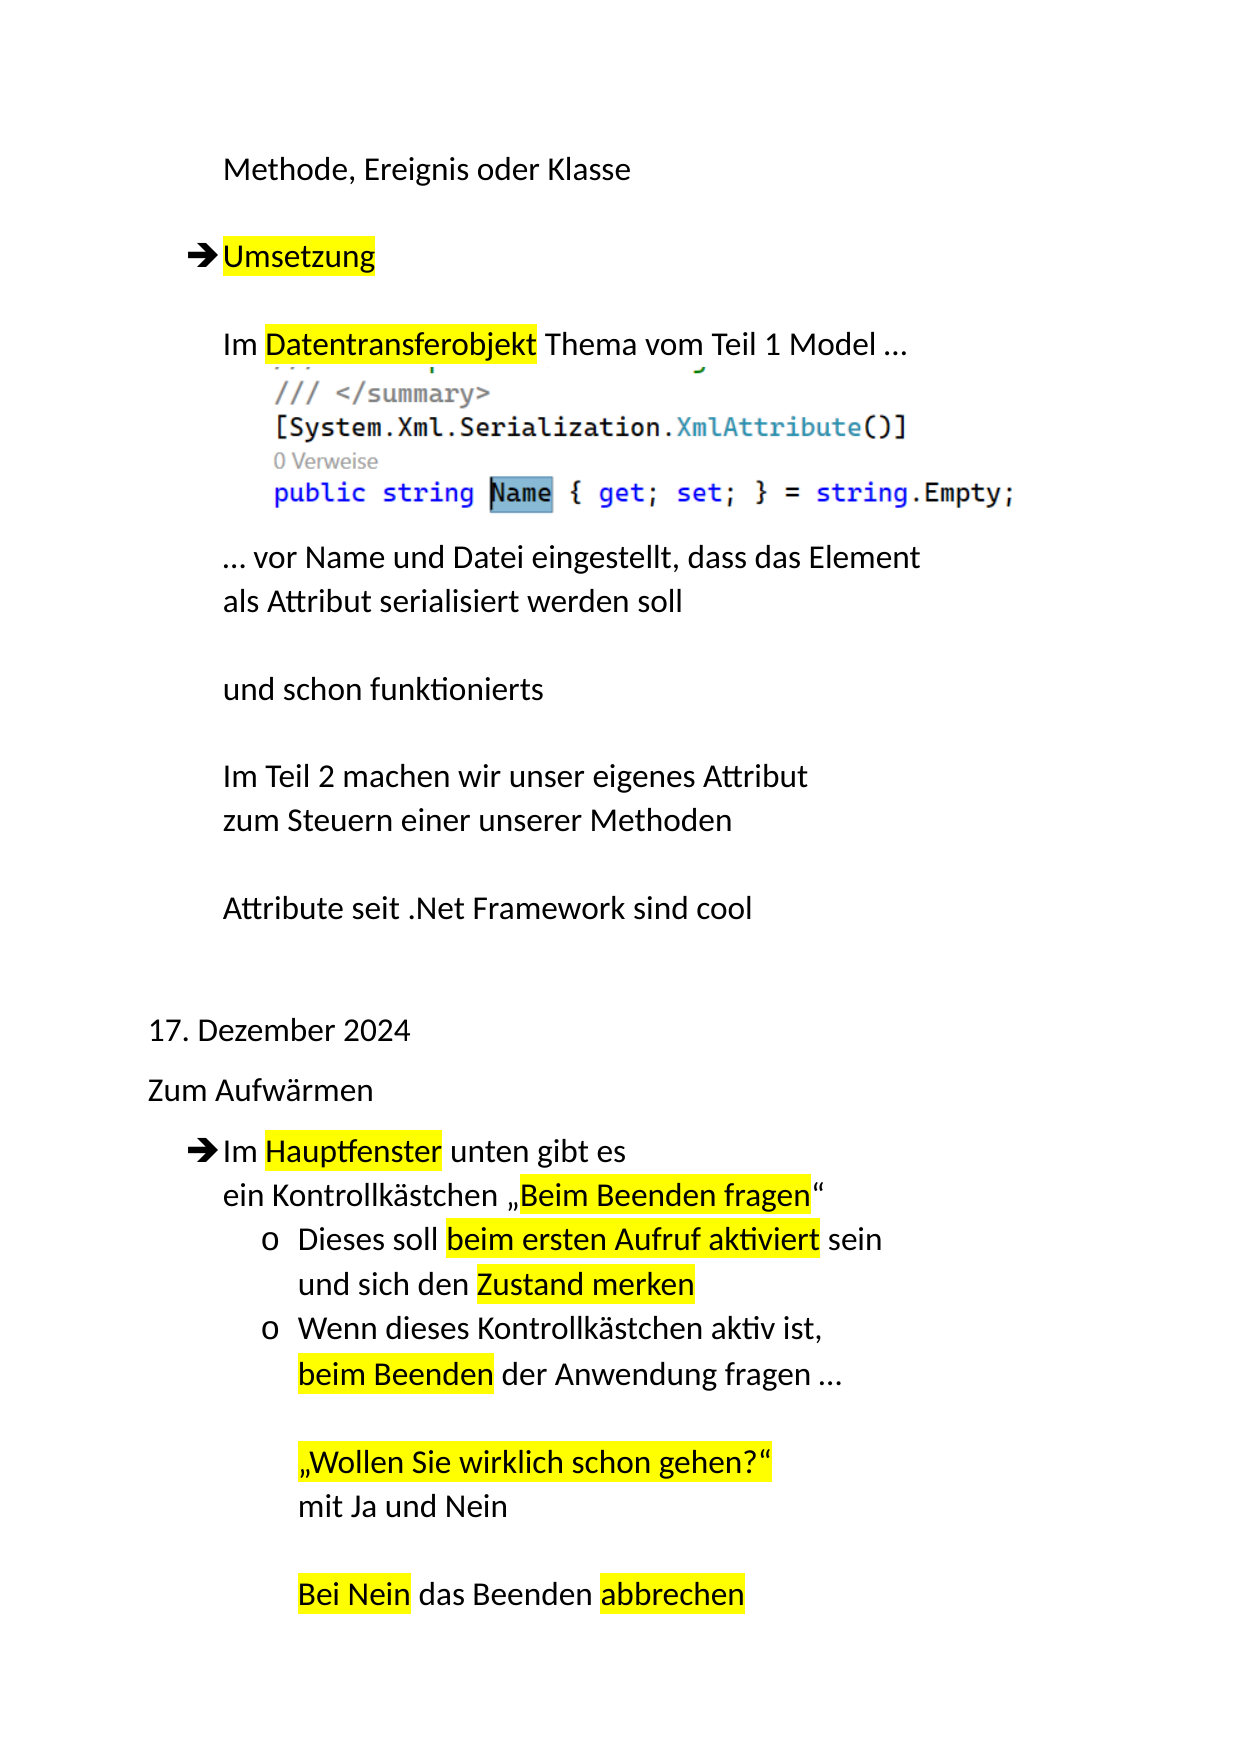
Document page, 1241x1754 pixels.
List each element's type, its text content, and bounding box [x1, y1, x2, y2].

list Umsetzung Im Datentransferobjekt Thema vom Teil 1 Model … … vor Name und Datei eingestellt, dass das Element als Attribut serialisiert werden soll und schon funktionierts Im Teil 2 machen wir unser eigenes Attribut zum Steuern einer unserer Methoden Attribute seit .Net Framework sind cool [185, 236, 1093, 928]
list Im Hauptfenster unten gibt es ein Kontrollkästchen „Beim Beenden fragen“ [185, 1130, 1093, 1214]
list Dieses soll beim ersten Aufruf aktiviert sein und sich den Zustand merken [260, 1218, 1093, 1304]
text 17. Dezember 2024 [148, 1008, 1093, 1049]
text Zum Aufwärmen [148, 1069, 1093, 1110]
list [260, 1307, 1093, 1614]
picture [222, 367, 1043, 533]
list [185, 148, 1093, 232]
